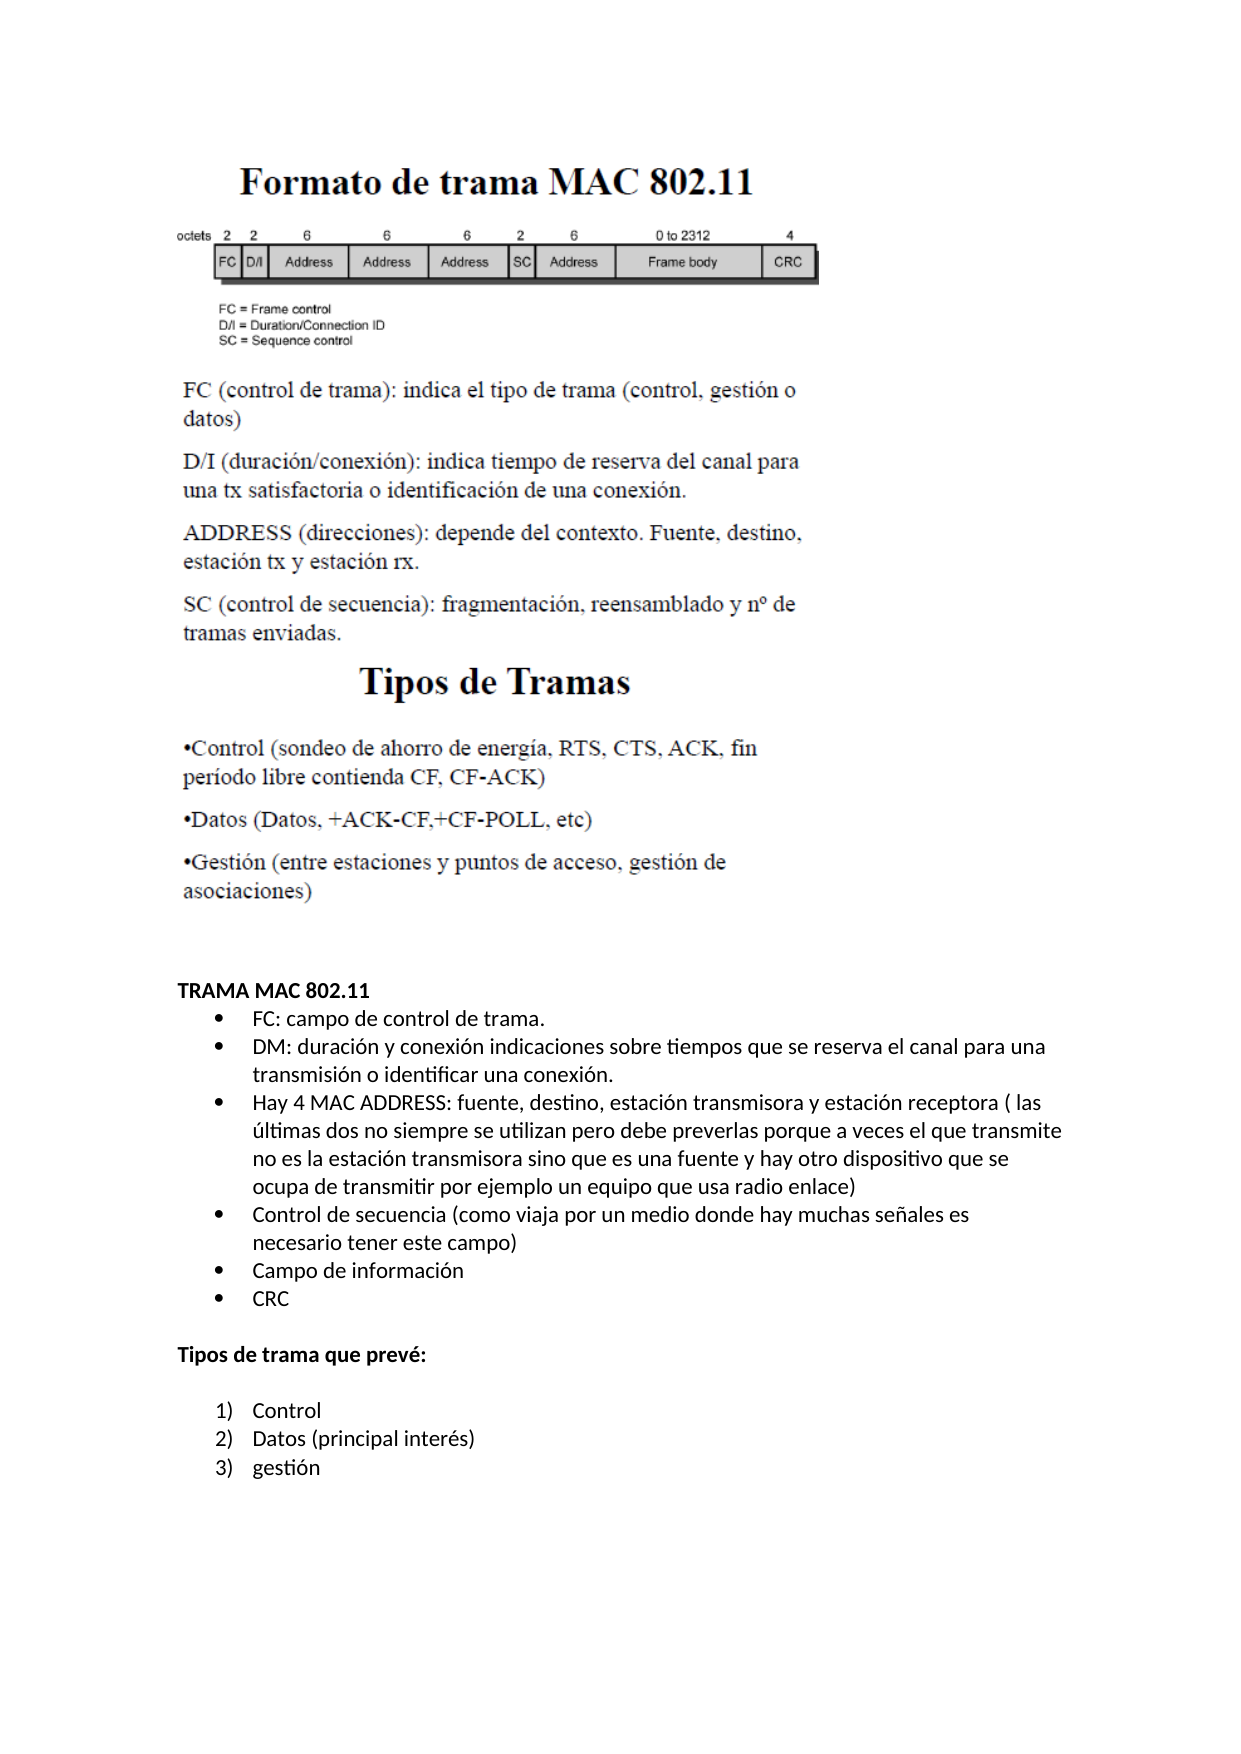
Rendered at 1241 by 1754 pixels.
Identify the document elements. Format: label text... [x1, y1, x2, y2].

text Tipos de trama que prevé: [177, 1341, 1063, 1368]
list Control de secuencia (como viaja por un medio donde hay muchas señales es necesario tener este campo) [215, 1200, 1063, 1256]
list gestión [215, 1453, 1063, 1481]
list CRC [215, 1284, 1063, 1312]
text TRAMA MAC 802.11 [177, 976, 1063, 1004]
list Datos (principal interés) [215, 1424, 1063, 1453]
list DM: duración y conexión indicaciones sobre tiempos que se reserva el canal para una transmisión o identificar una conexión. [215, 1032, 1063, 1088]
list Campo de información [215, 1256, 1063, 1284]
list Control [215, 1397, 1063, 1424]
list FC: campo de control de trama. [215, 1004, 1063, 1032]
picture [177, 147, 819, 921]
list Hay 4 MAC ADDRESS: fuente, destino, estación transmisora y estación receptora ( las últimas dos no siempre se utilizan pero debe preverlas porque a veces el que transmite no es la estación transmisora sino que es una fuente y hay otro dispositivo que se ocupa de transmitir por ejemplo un equipo que usa radio enlace) [215, 1088, 1063, 1200]
